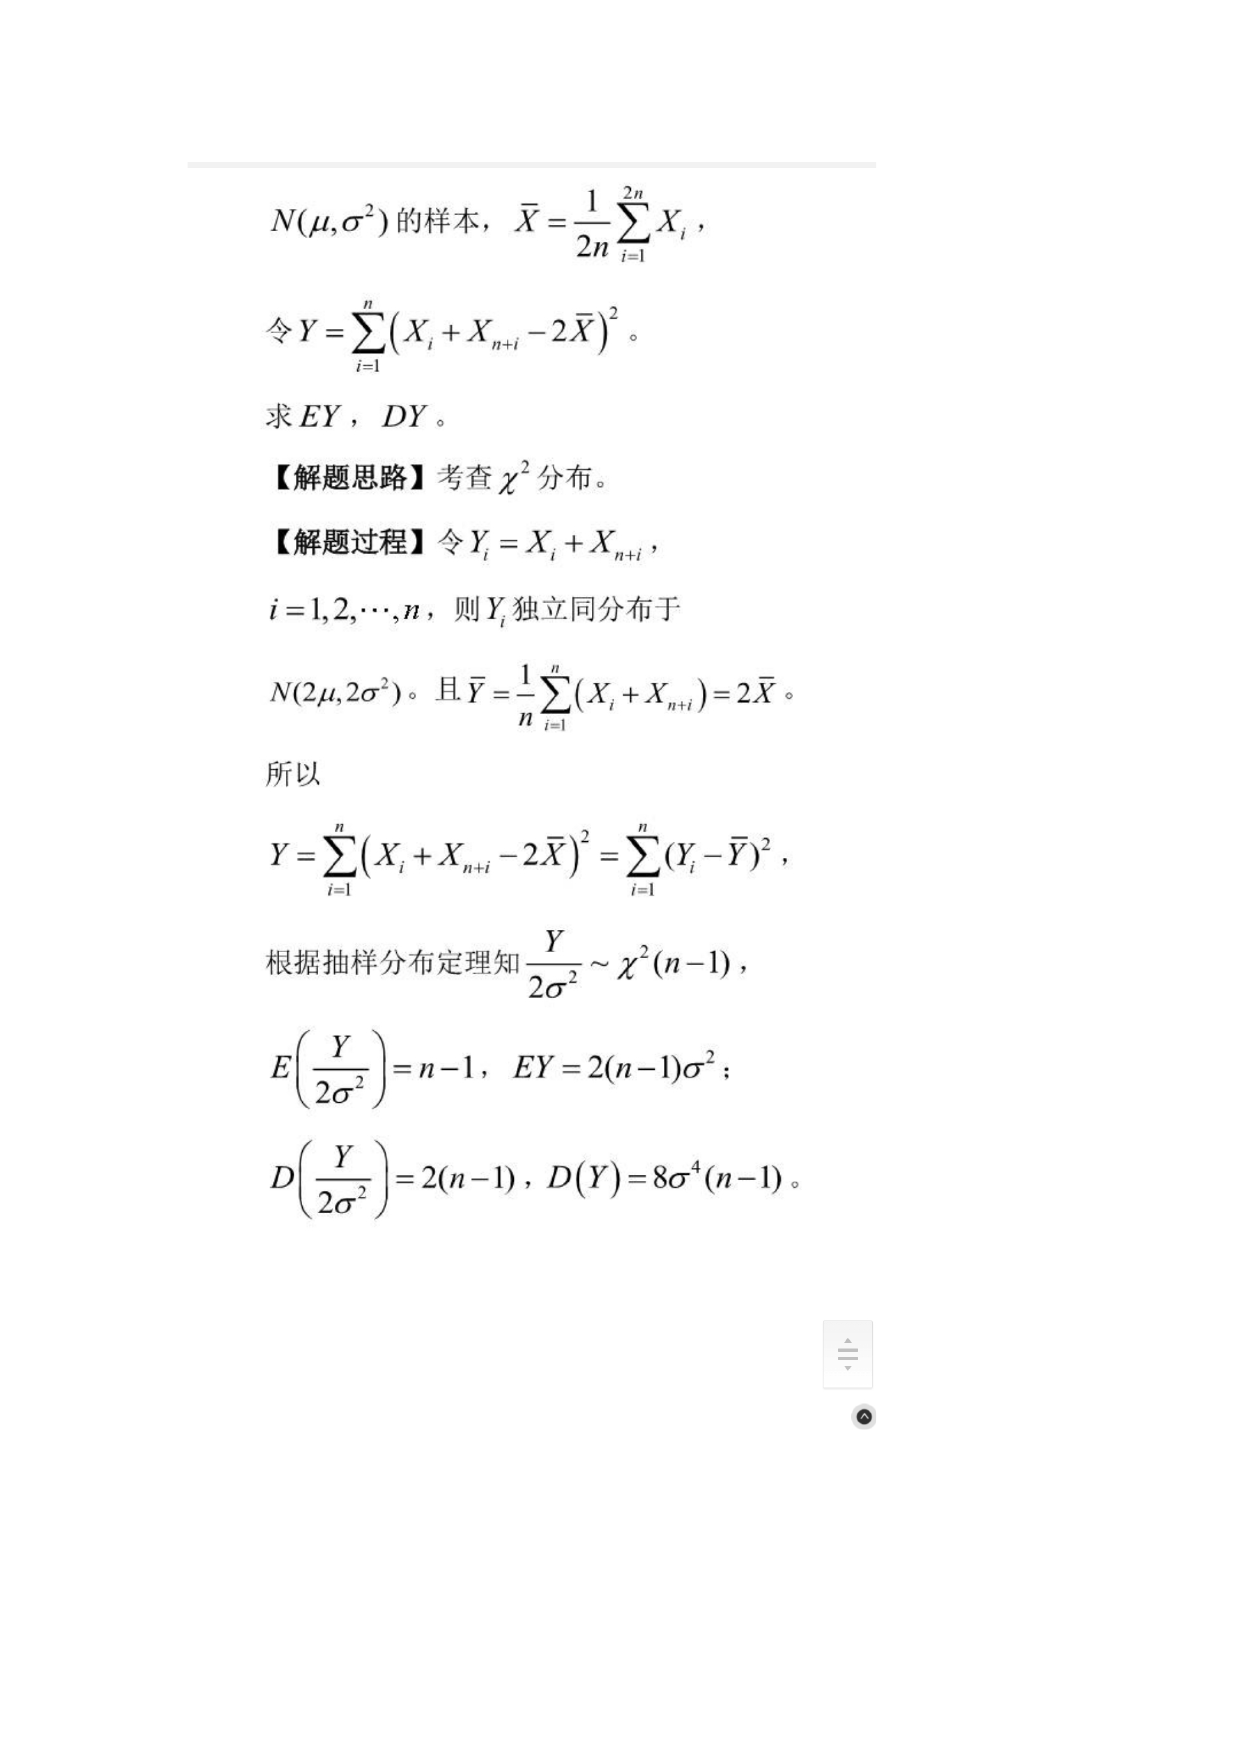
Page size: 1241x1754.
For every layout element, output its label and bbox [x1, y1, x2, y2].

picture [187, 162, 877, 1481]
